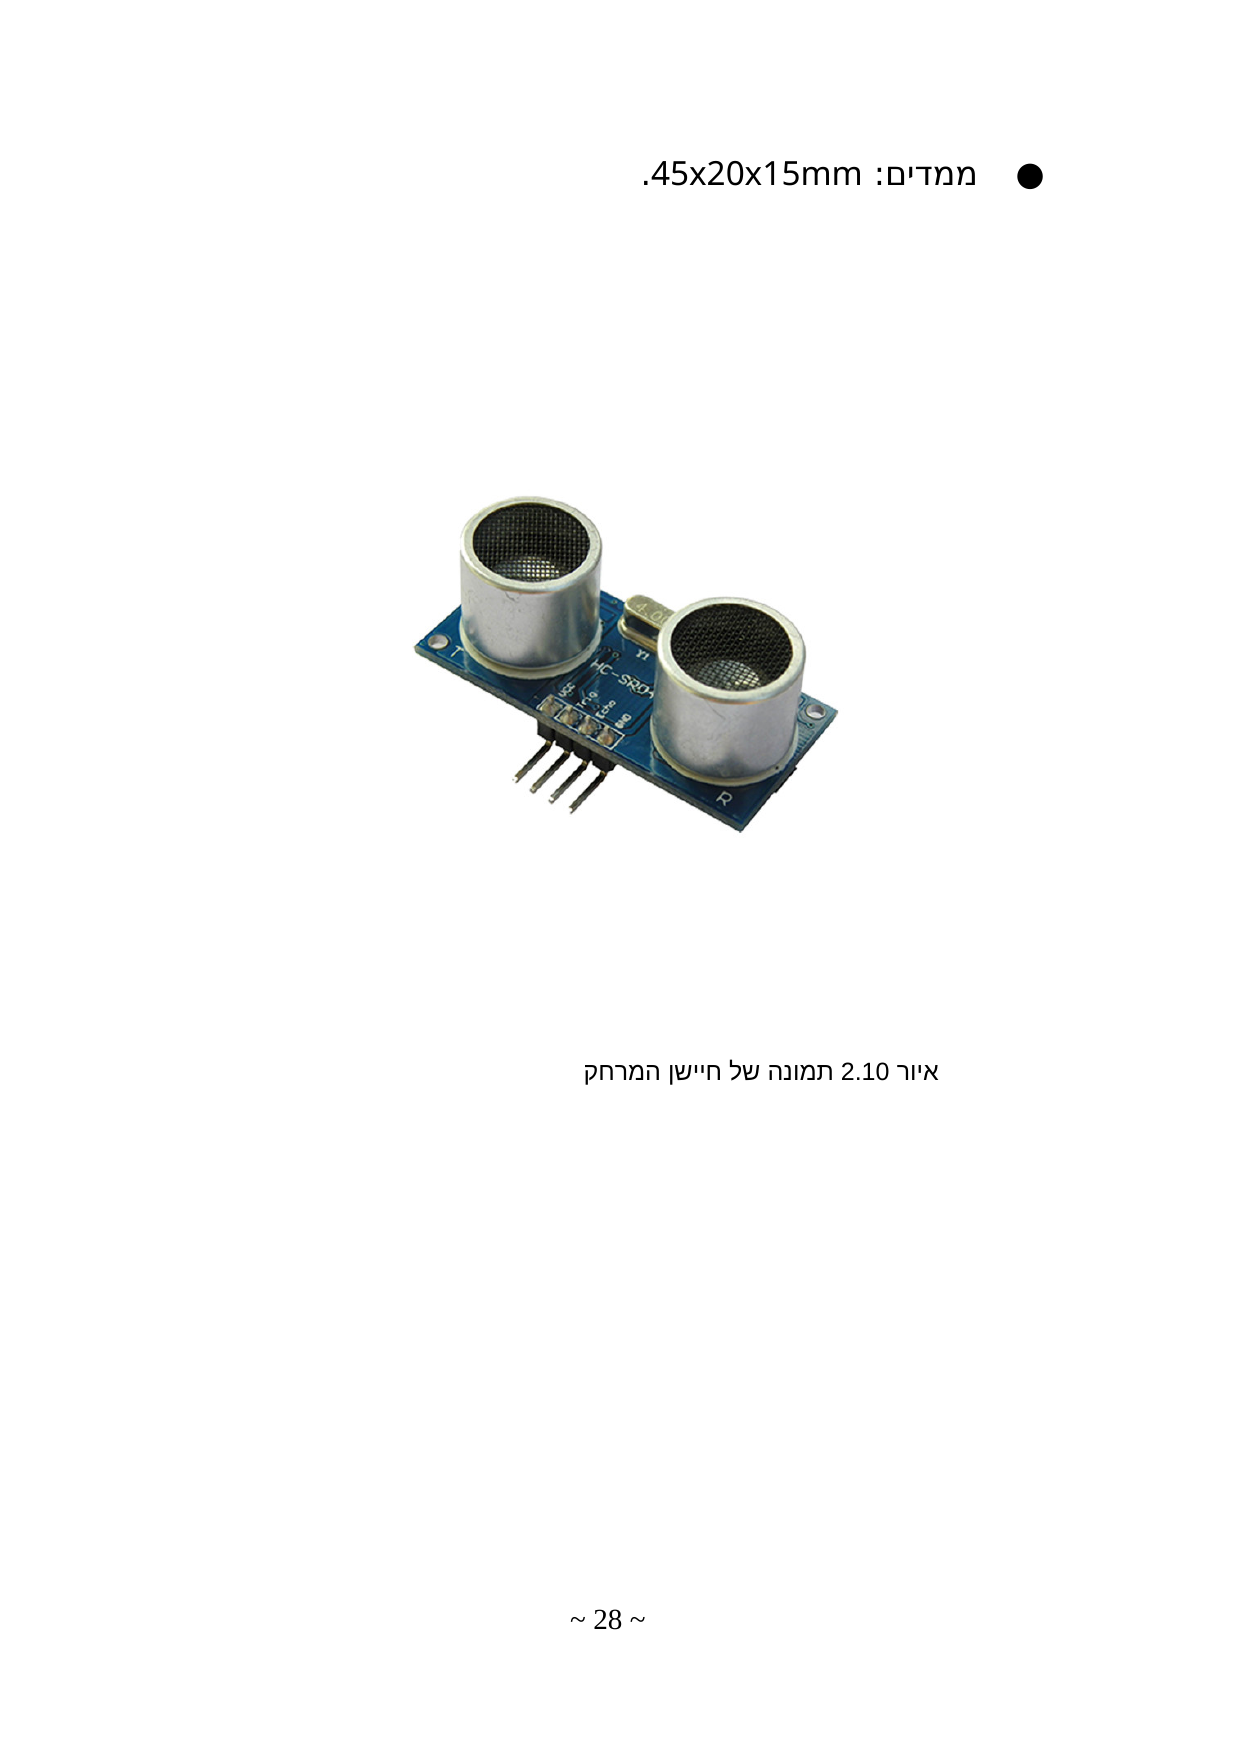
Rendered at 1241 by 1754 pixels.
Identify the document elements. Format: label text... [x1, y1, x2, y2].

list ממדים: 45x20x15mm. [162, 150, 1016, 195]
picture [380, 406, 870, 920]
